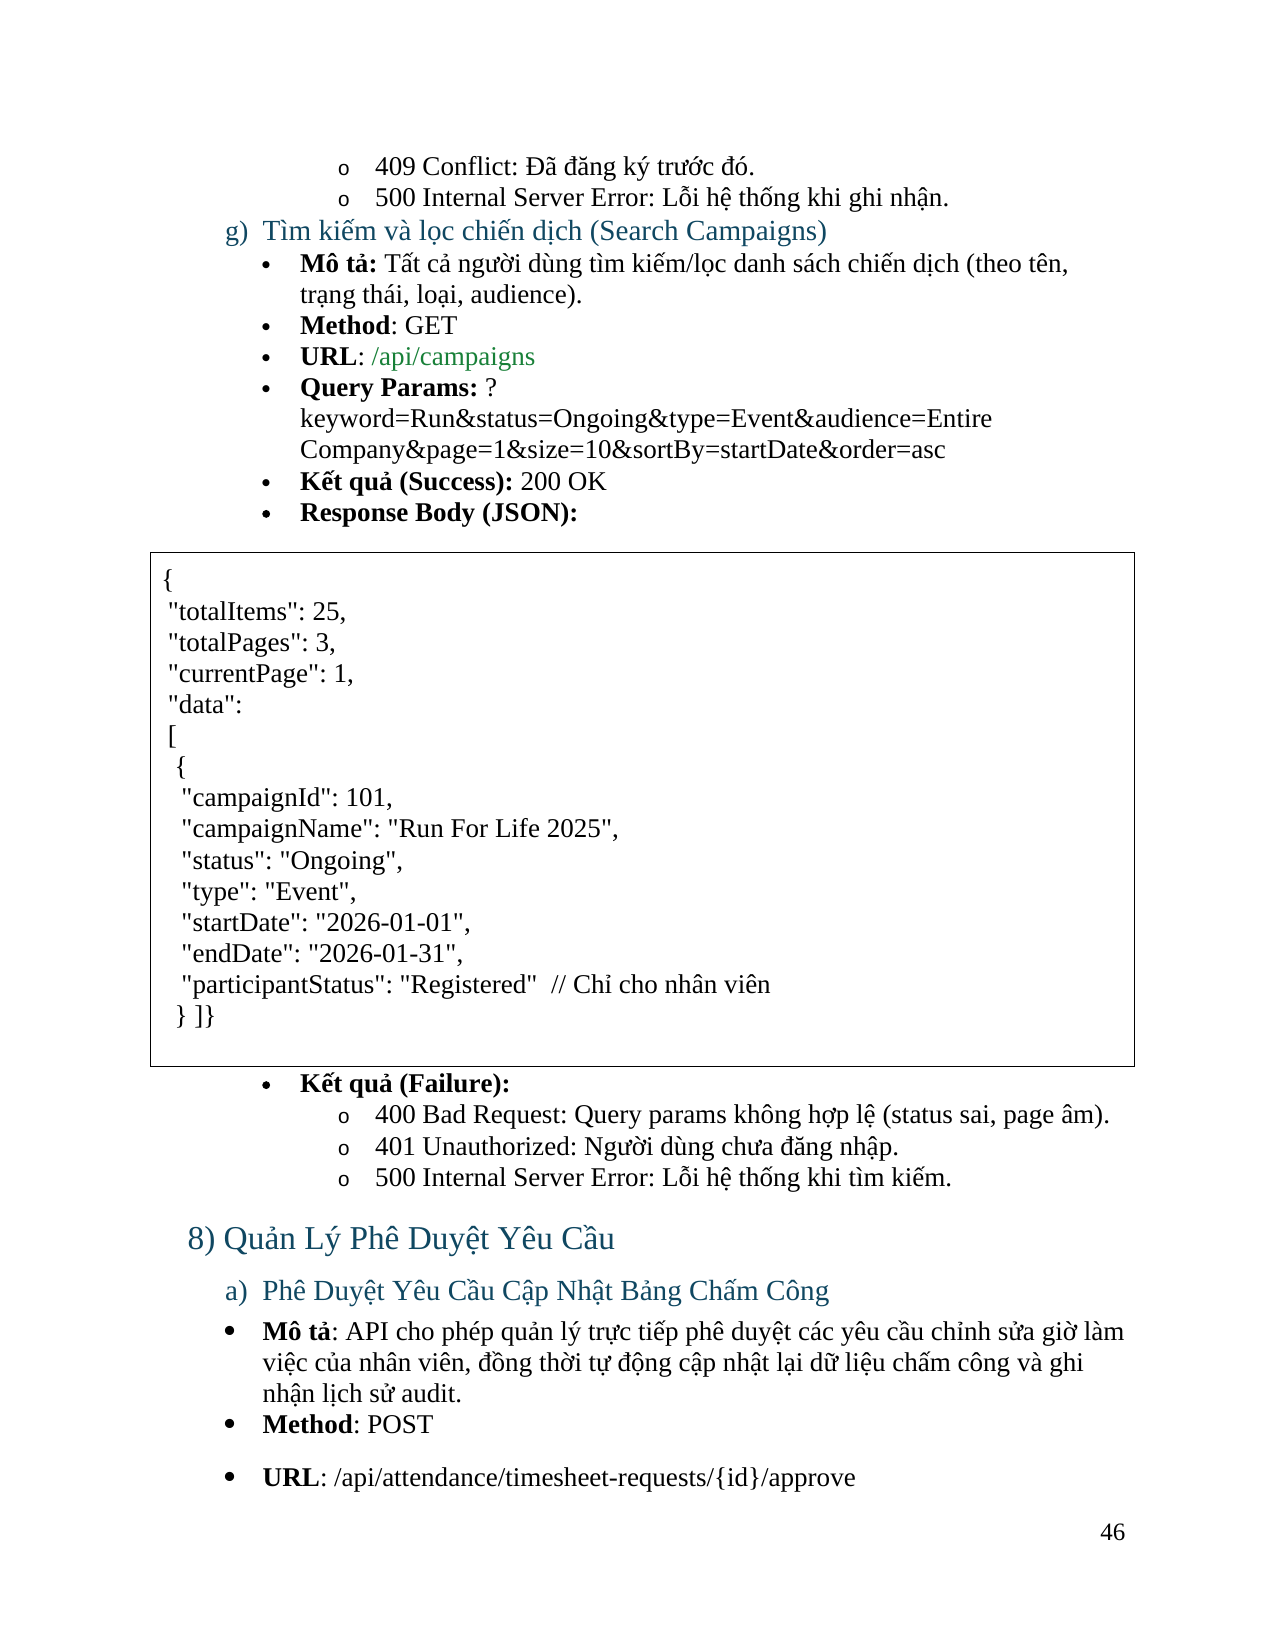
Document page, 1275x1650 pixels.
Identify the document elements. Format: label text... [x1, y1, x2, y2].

table_header { "totalItems": 25, "totalPages": 3, "currentPage": 1, "data": [ { "campaignId": 101, "campaignName": "Run For Life 2025", "status": "Ongoing", "type": "Event", "startDate": "2026-01-01", "endDate": "2026-01-31", "participantStatus": "Registered" // Chỉ cho nhân viên } ]} [151, 553, 1134, 1066]
subtitle 8) Quản Lý Phê Duyệt Yêu Cầu [187, 1218, 1125, 1256]
list Method: POST [225, 1408, 1125, 1439]
list Mô tả: Tất cả người dùng tìm kiếm/lọc danh sách chiến dịch (theo tên, trạng thái, loại, audience). [262, 247, 1125, 309]
subtitle a) Phê Duyệt Yêu Cầu Cập Nhật Bảng Chấm Công [225, 1273, 1125, 1306]
subtitle Tìm kiếm và lọc chiến dịch (Search Campaigns) [225, 213, 1125, 247]
list Kết quả (Success): 200 OK [262, 465, 1125, 496]
list 500 Internal Server Error: Lỗi hệ thống khi ghi nhận. [337, 182, 1125, 213]
list 401 Unauthorized: Người dùng chưa đăng nhập. [337, 1130, 1125, 1161]
list Kết quả (Failure): [262, 1067, 1125, 1098]
list 500 Internal Server Error: Lỗi hệ thống khi tìm kiếm. [337, 1161, 1125, 1193]
list Mô tả: API cho phép quản lý trực tiếp phê duyệt các yêu cầu chỉnh sửa giờ làm việc của nhân viên, đồng thời tự động cập nhật lại dữ liệu chấm công và ghi nhận lịch sử audit. [225, 1315, 1125, 1408]
list URL: /api/attendance/timesheet-requests/{id}/approve [225, 1461, 1125, 1492]
list Method: GET [262, 309, 1125, 340]
list 400 Bad Request: Query params không hợp lệ (status sai, page âm). [337, 1098, 1125, 1130]
list URL: /api/campaigns [262, 340, 1125, 371]
list Query Params: ?keyword=Run&status=Ongoing&type=Event&audience=Entire Company&page=1&size=10&sortBy=startDate&order=asc [262, 371, 1125, 465]
list Response Body (JSON): [262, 496, 1125, 527]
list 409 Conflict: Đã đăng ký trước đó. [337, 150, 1125, 182]
